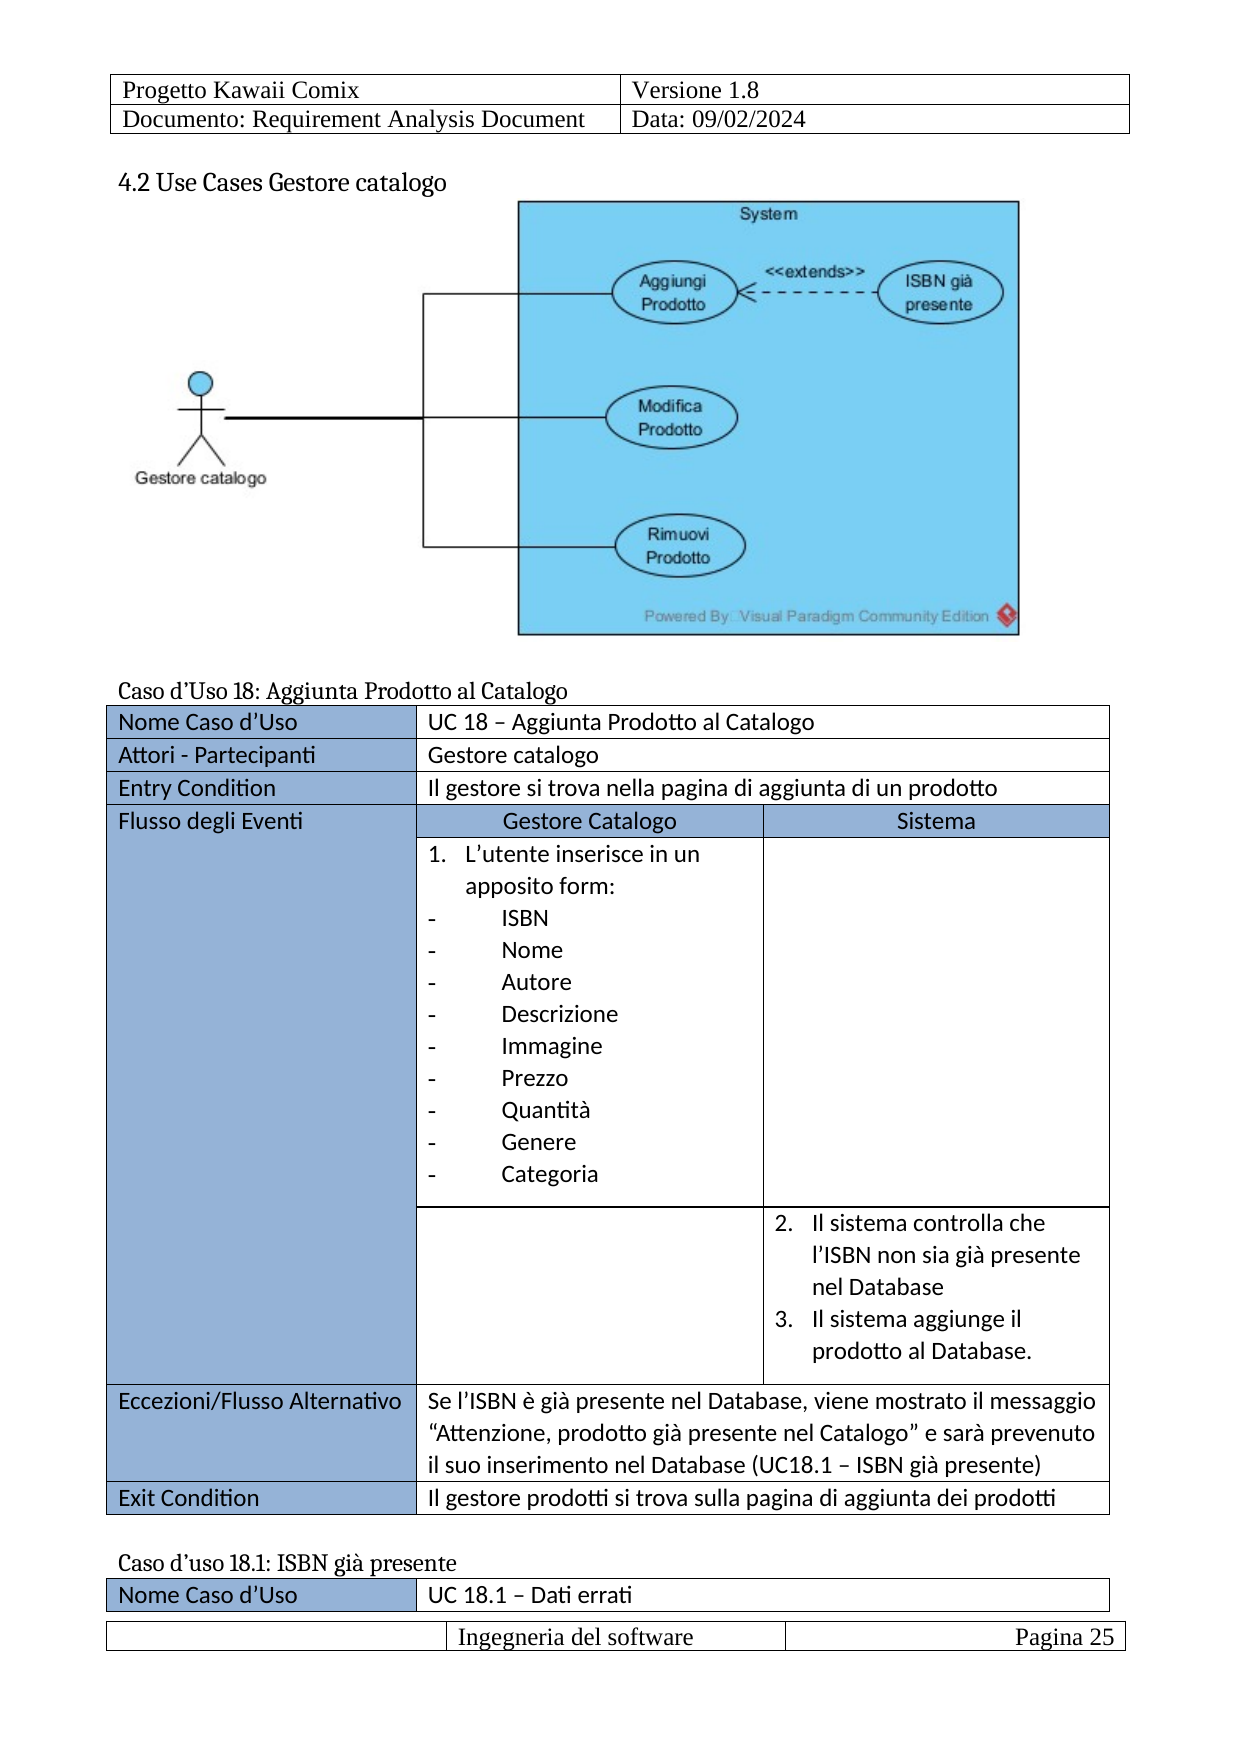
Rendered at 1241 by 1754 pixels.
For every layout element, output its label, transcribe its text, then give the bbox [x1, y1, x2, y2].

table_header UC 18.1 – Dati errati [417, 1579, 1109, 1611]
table_header Nome Caso d’Uso [107, 1579, 416, 1611]
table_cell Se l’ISBN è già presente nel Database, viene mostrato il messaggio “Attenzione, prodotto già presente nel Catalogo” e sarà prevenuto il suo inserimento nel Database (UC18.1 – ISBN già presente) [417, 1385, 1109, 1481]
table_cell Flusso degli Eventi [107, 805, 416, 1384]
table_header Nome Caso d’Uso [107, 706, 416, 738]
table_cell [417, 1208, 763, 1384]
table_cell Sistema [764, 805, 1109, 837]
table_cell Il sistema controlla che l’ISBN non sia già presente nel Database Il sistema aggiunge il prodotto al Database. [764, 1208, 1109, 1384]
table_cell L’utente inserisce in un apposito form: ISBN Nome Autore Descrizione Immagine Prezzo Quantità Genere Categoria [417, 838, 763, 1206]
table_cell Il gestore si trova nella pagina di aggiunta di un prodotto [417, 772, 1109, 804]
table_cell Il gestore prodotti si trova sulla pagina di aggiunta dei prodotti [417, 1482, 1109, 1514]
subtitle Caso d’uso 18.1: ISBN già presente [118, 1549, 1122, 1578]
subtitle 4.2 Use Cases Gestore catalogo [118, 167, 1122, 198]
table_cell Eccezioni/Flusso Alternativo [107, 1385, 416, 1481]
table_cell Gestore catalogo [417, 739, 1109, 771]
picture [118, 198, 1026, 642]
table_cell Exit Condition [107, 1482, 416, 1514]
table_header UC 18 – Aggiunta Prodotto al Catalogo [417, 706, 1109, 738]
table_cell Gestore Catalogo [417, 805, 763, 837]
table_cell Attori - Partecipanti [107, 739, 416, 771]
table_cell Entry Condition [107, 772, 416, 804]
subtitle Caso d’Uso 18: Aggiunta Prodotto al Catalogo [118, 677, 1122, 705]
table_cell [764, 838, 1109, 1206]
